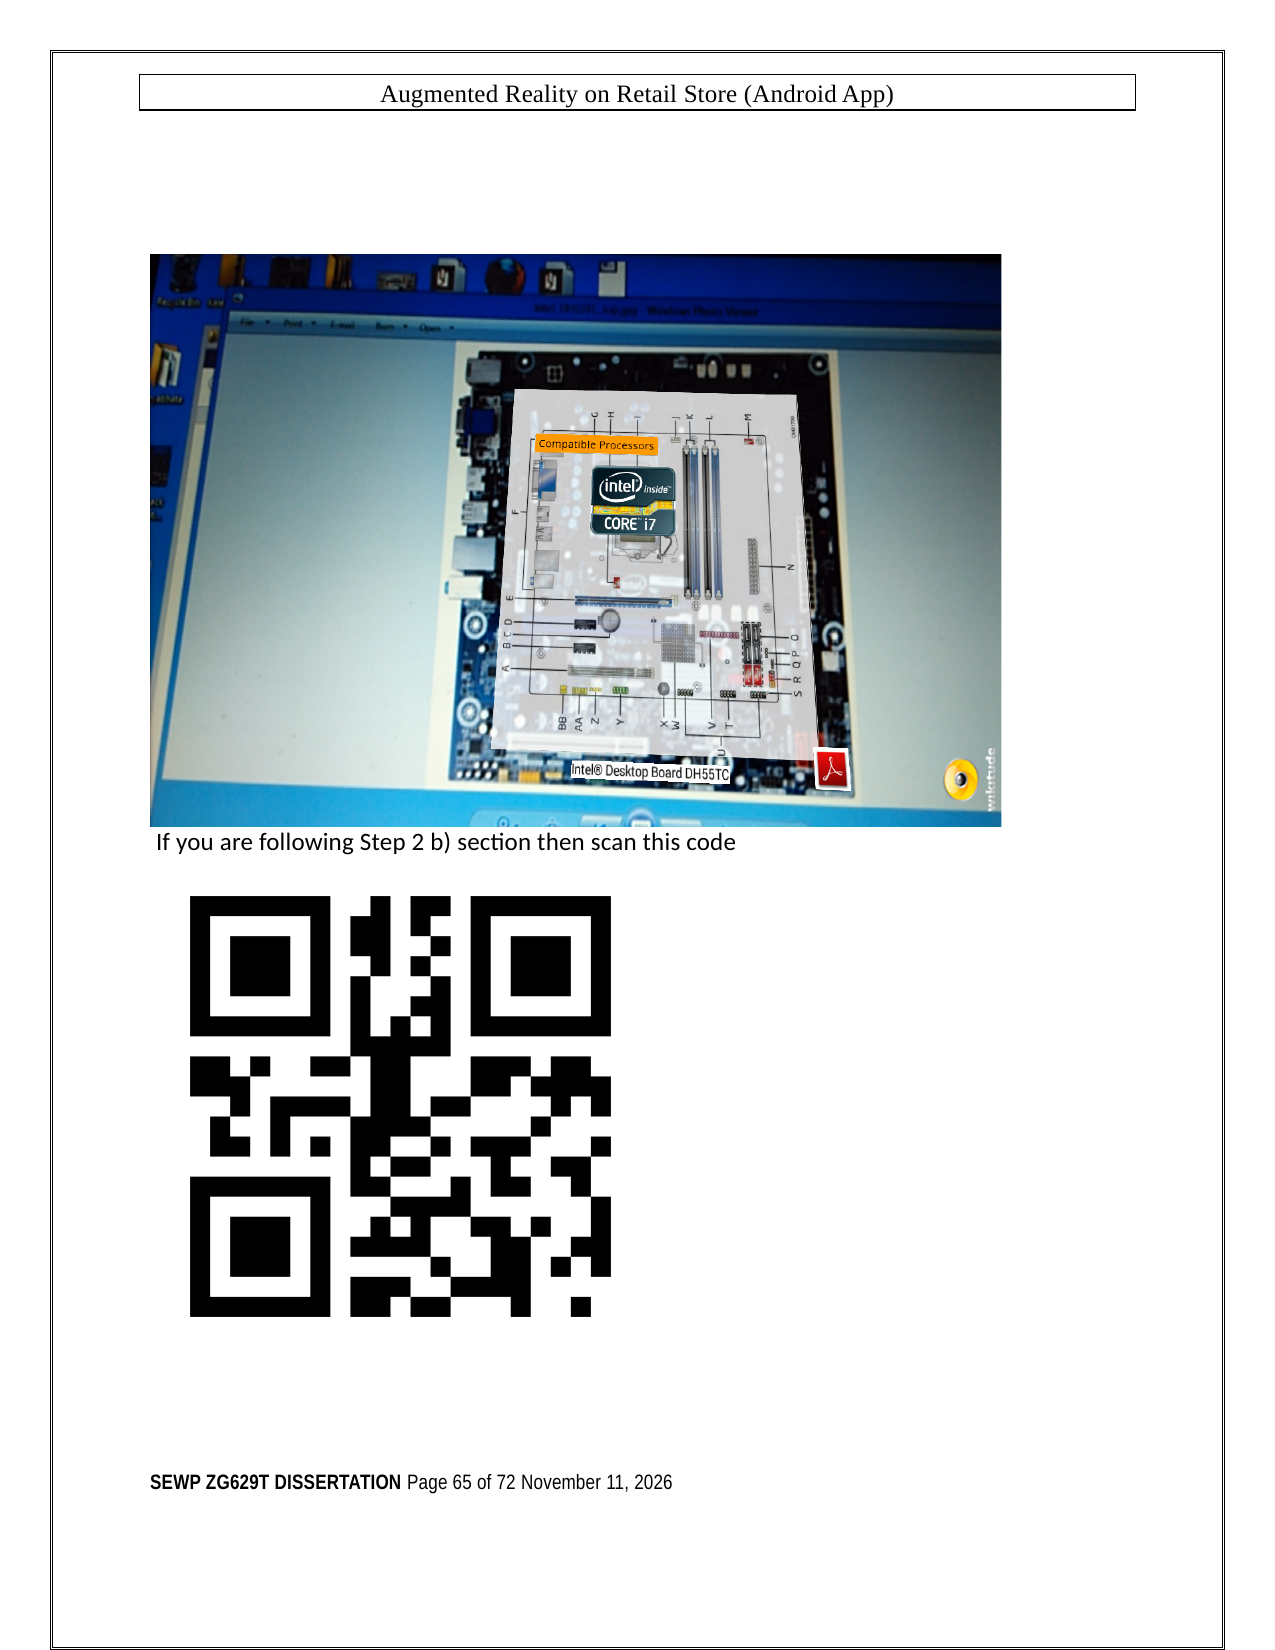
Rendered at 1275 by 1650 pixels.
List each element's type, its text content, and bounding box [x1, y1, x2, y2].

picture [871, 820, 878, 827]
picture [974, 823, 990, 827]
picture [150, 856, 650, 1357]
picture [150, 254, 1002, 827]
text If you are following Step 2 b) section then scan this code [150, 826, 1125, 857]
